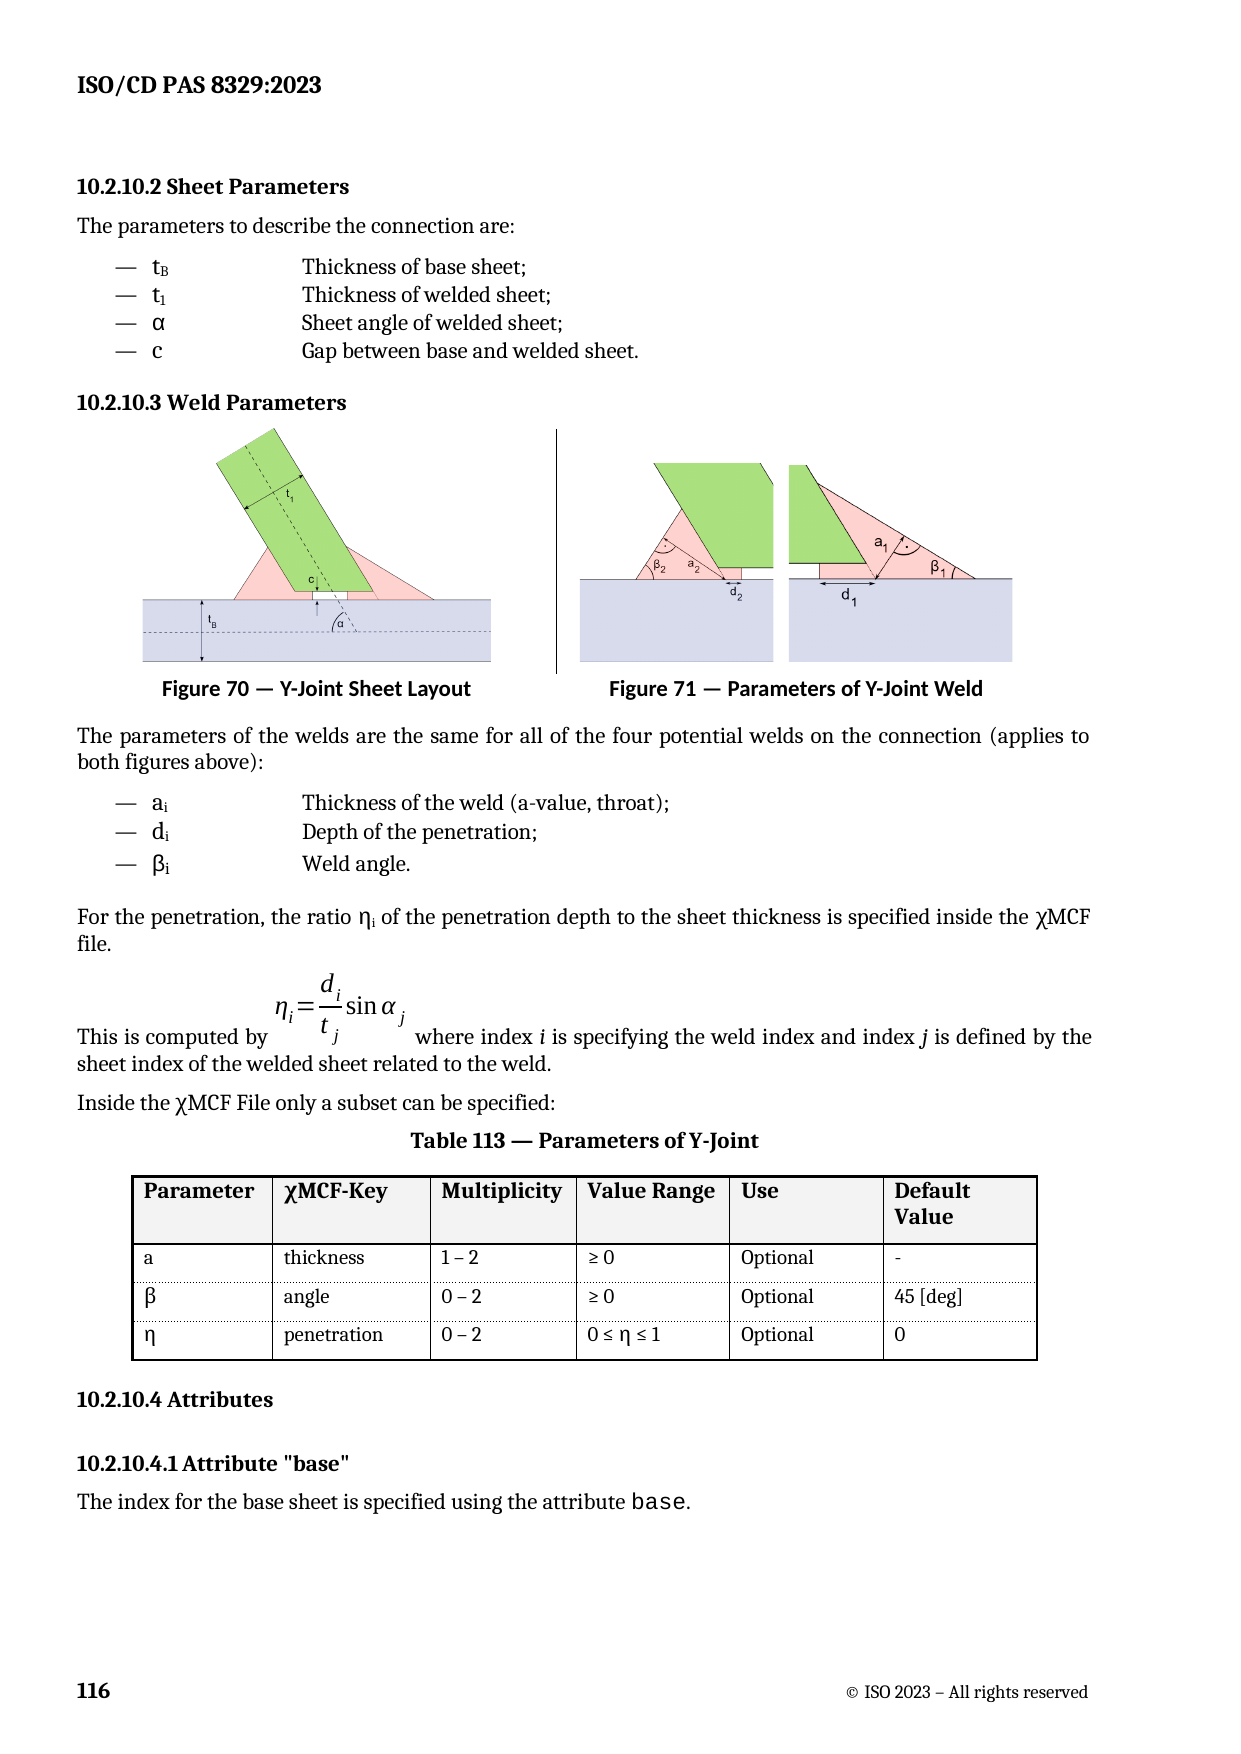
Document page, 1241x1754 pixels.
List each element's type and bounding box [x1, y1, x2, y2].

picture [142, 428, 491, 662]
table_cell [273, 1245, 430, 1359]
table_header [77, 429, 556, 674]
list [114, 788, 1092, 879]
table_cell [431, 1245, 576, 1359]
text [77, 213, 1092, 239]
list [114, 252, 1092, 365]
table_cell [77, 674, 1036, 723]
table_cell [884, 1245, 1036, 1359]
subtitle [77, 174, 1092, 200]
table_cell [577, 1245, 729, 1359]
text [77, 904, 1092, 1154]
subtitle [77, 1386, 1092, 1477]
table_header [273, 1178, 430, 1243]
picture [788, 465, 1013, 662]
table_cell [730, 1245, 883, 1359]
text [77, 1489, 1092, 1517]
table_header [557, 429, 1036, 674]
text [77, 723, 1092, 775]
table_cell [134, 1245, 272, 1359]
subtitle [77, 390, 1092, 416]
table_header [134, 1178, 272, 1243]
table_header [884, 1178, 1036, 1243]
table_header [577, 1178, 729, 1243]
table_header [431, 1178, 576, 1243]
picture [579, 463, 774, 662]
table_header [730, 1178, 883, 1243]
